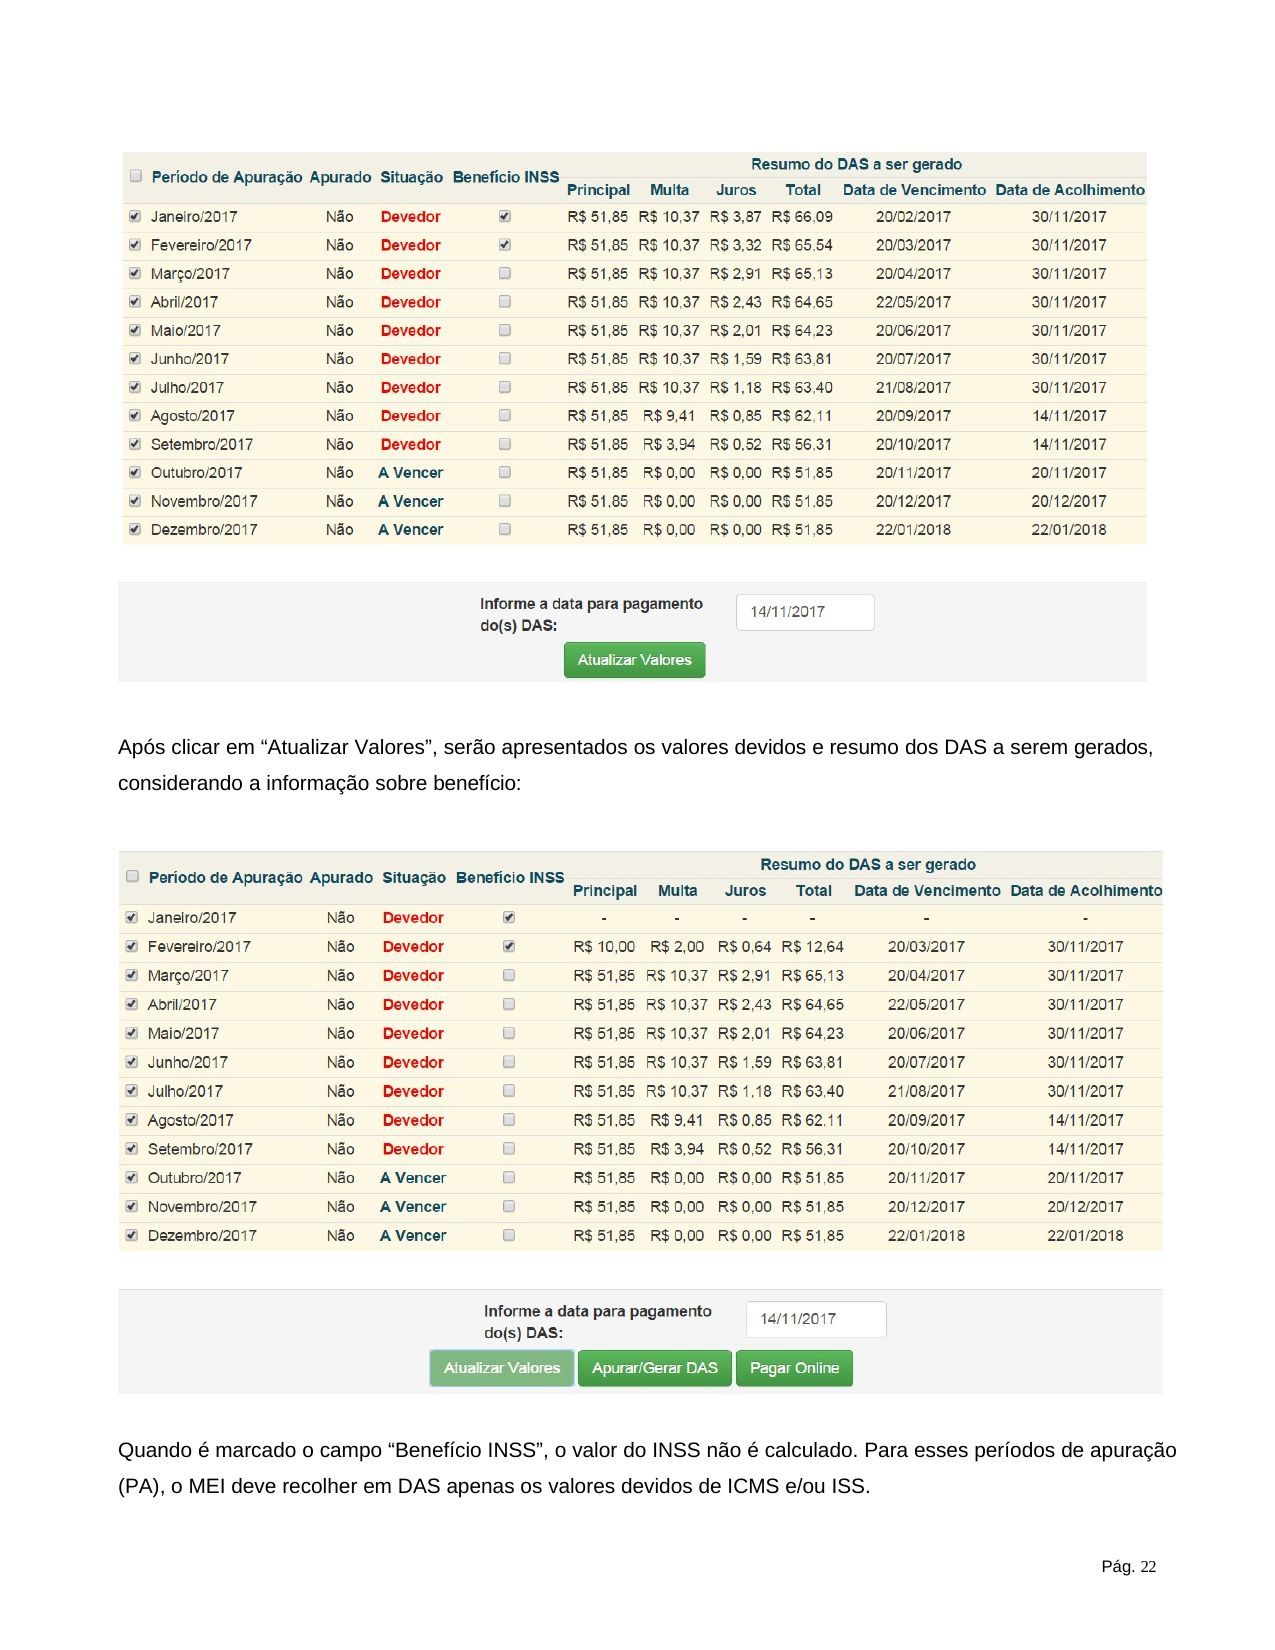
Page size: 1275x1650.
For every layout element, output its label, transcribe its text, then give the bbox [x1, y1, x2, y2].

picture [118, 851, 1163, 1394]
text considerando a informação sobre benefício: [118, 771, 1179, 794]
picture [118, 152, 1147, 682]
text Quando é marcado o campo “Benefício INSS”, o valor do INSS não é calculado. Para esses períodos de apuração (PA), o MEI deve recolher em DAS apenas os valores devidos de ICMS e/ou ISS. [118, 1438, 1179, 1498]
text Após clicar em “Atualizar Valores”, serão apresentados os valores devidos e resumo dos DAS a serem gerados, [118, 735, 1179, 759]
